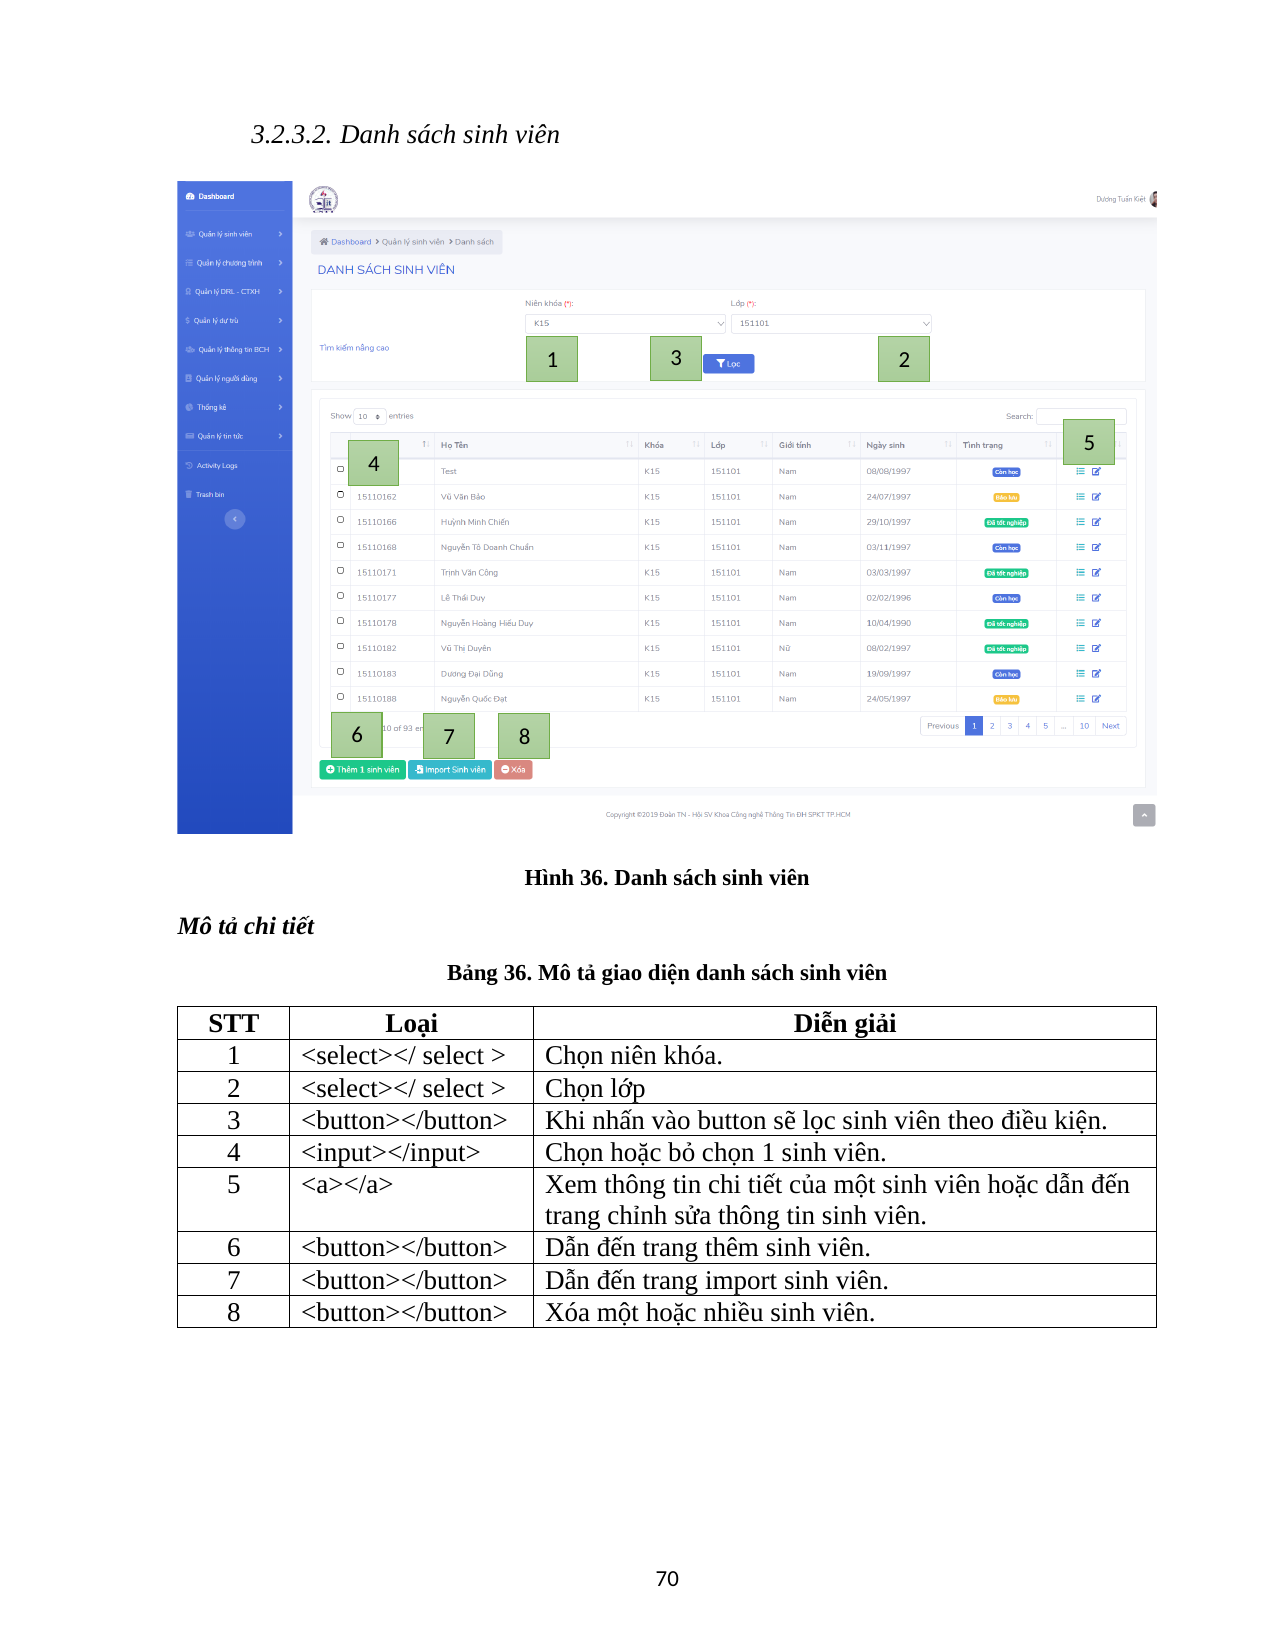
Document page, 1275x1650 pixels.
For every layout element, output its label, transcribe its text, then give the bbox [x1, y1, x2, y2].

table_cell 1 [178, 1040, 289, 1071]
table_cell 6 [178, 1232, 289, 1263]
table_header Diễn giải [534, 1007, 1156, 1038]
table_cell Dẫn đến trang import sinh viên. [534, 1264, 1156, 1295]
table_cell Chọn hoặc bỏ chọn 1 sinh viên. [534, 1136, 1156, 1167]
list Danh sách sinh viên [251, 118, 1157, 149]
table_cell <button></button> [290, 1104, 533, 1135]
table_cell 7 [178, 1264, 289, 1295]
table_cell Xem thông tin chi tiết của một sinh viên hoặc dẫn đến trang chỉnh sửa thông tin sinh viên. [534, 1168, 1156, 1231]
table_cell 8 [178, 1296, 289, 1327]
table_cell 3 [178, 1104, 289, 1135]
table_cell Chọn niên khóa. [534, 1040, 1156, 1071]
text Mô tả chi tiết [177, 911, 1157, 940]
table_cell Xóa một hoặc nhiều sinh viên. [534, 1296, 1156, 1327]
table_header STT [178, 1007, 289, 1038]
table_cell <input></input> [290, 1136, 533, 1167]
table_header Loại [290, 1007, 533, 1038]
table_cell <button></button> [290, 1296, 533, 1327]
table_cell Dẫn đến trang thêm sinh viên. [534, 1232, 1156, 1263]
table_cell 4 [178, 1136, 289, 1167]
picture [177, 181, 1157, 834]
table_cell <a></a> [290, 1168, 533, 1231]
table_cell <select></ select > [290, 1072, 533, 1103]
text Hình 36. Danh sách sinh viên [177, 864, 1157, 891]
table_cell <select></ select > [290, 1040, 533, 1071]
table_cell <button></button> [290, 1264, 533, 1295]
text Bảng 36. Mô tả giao diện danh sách sinh viên [177, 959, 1157, 985]
table_cell <button></button> [290, 1232, 533, 1263]
table_cell Khi nhấn vào button sẽ lọc sinh viên theo điều kiện. [534, 1104, 1156, 1135]
table_cell 2 [178, 1072, 289, 1103]
table_cell 5 [178, 1168, 289, 1231]
table_cell Chọn lớp [534, 1072, 1156, 1103]
